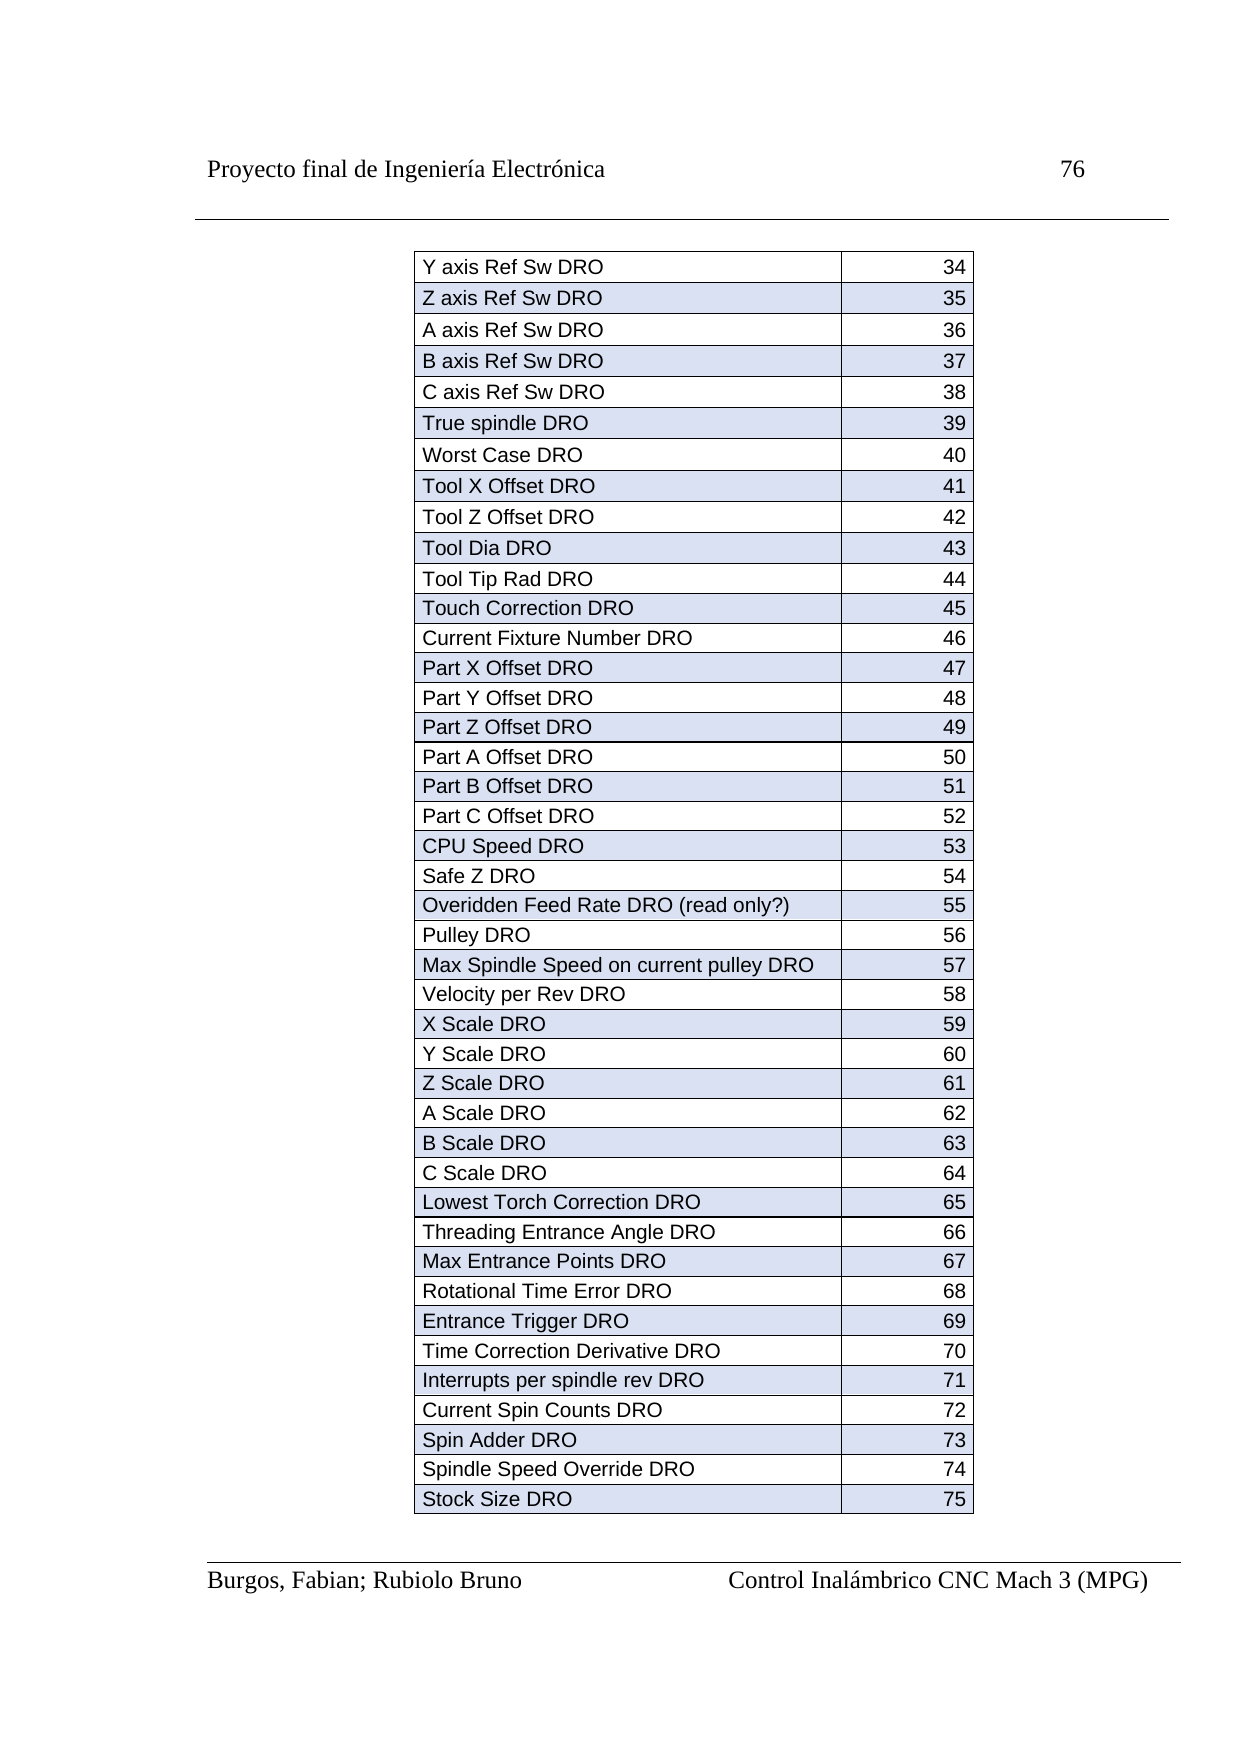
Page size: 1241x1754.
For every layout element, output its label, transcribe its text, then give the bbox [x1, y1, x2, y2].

table_cell 57 [842, 950, 973, 979]
table_cell 53 [842, 831, 973, 860]
table_cell Spindle Speed Override DRO [415, 1455, 841, 1483]
table_cell 64 [842, 1158, 973, 1187]
table_cell Current Fixture Number DRO [415, 624, 841, 652]
table_cell Current Spin Counts DRO [415, 1396, 841, 1424]
table_cell True spindle DRO [415, 408, 841, 438]
table_cell 74 [842, 1455, 973, 1483]
table_cell 55 [842, 891, 973, 919]
table_cell 65 [842, 1188, 973, 1216]
table_cell CPU Speed DRO [415, 831, 841, 860]
table_cell 67 [842, 1247, 973, 1276]
table_cell Worst Case DRO [415, 439, 841, 469]
table_cell 36 [842, 314, 973, 344]
table_cell X Scale DRO [415, 1010, 841, 1038]
table_cell 43 [842, 533, 973, 563]
table_cell Z Scale DRO [415, 1069, 841, 1098]
table_cell Part Y Offset DRO [415, 683, 841, 712]
table_cell C axis Ref Sw DRO [415, 377, 841, 407]
table_cell 73 [842, 1425, 973, 1454]
table_cell 34 [842, 252, 973, 282]
table_cell 54 [842, 861, 973, 890]
table_cell Y axis Ref Sw DRO [415, 252, 841, 282]
table_cell Pulley DRO [415, 921, 841, 949]
table_cell 39 [842, 408, 973, 438]
table_cell Rotational Time Error DRO [415, 1277, 841, 1305]
table_cell Part B Offset DRO [415, 772, 841, 801]
table_cell 37 [842, 346, 973, 376]
table_cell Velocity per Rev DRO [415, 980, 841, 1008]
table_cell 68 [842, 1277, 973, 1305]
table_cell A axis Ref Sw DRO [415, 314, 841, 344]
table_cell 35 [842, 283, 973, 313]
table_cell Entrance Trigger DRO [415, 1306, 841, 1335]
table_cell 48 [842, 683, 973, 712]
table_cell 41 [842, 471, 973, 501]
table_cell Tool X Offset DRO [415, 471, 841, 501]
table_cell 66 [842, 1218, 973, 1246]
table_cell Max Entrance Points DRO [415, 1247, 841, 1276]
table_cell Y Scale DRO [415, 1039, 841, 1068]
table_cell Overidden Feed Rate DRO (read only?) [415, 891, 841, 919]
table_cell 51 [842, 772, 973, 801]
table_cell Part X Offset DRO [415, 653, 841, 682]
table_cell 63 [842, 1128, 973, 1157]
table_cell C Scale DRO [415, 1158, 841, 1187]
table_cell 69 [842, 1306, 973, 1335]
table_cell 42 [842, 502, 973, 532]
table_cell B Scale DRO [415, 1128, 841, 1157]
table_cell Lowest Torch Correction DRO [415, 1188, 841, 1216]
table_cell Tool Tip Rad DRO [415, 564, 841, 593]
table_cell 45 [842, 594, 973, 623]
table_cell 62 [842, 1099, 973, 1127]
table_cell 40 [842, 439, 973, 469]
table_cell Part A Offset DRO [415, 743, 841, 771]
table_cell A Scale DRO [415, 1099, 841, 1127]
table_cell 75 [842, 1485, 973, 1513]
table_cell 44 [842, 564, 973, 593]
table_cell Spin Adder DRO [415, 1425, 841, 1454]
table_cell 70 [842, 1336, 973, 1365]
table_cell Max Spindle Speed on current pulley DRO [415, 950, 841, 979]
table_cell 59 [842, 1010, 973, 1038]
table_cell Stock Size DRO [415, 1485, 841, 1513]
table_cell 46 [842, 624, 973, 652]
table_cell 72 [842, 1396, 973, 1424]
table_cell Threading Entrance Angle DRO [415, 1218, 841, 1246]
table_cell 52 [842, 802, 973, 830]
table_cell 47 [842, 653, 973, 682]
table_cell Z axis Ref Sw DRO [415, 283, 841, 313]
table_cell Tool Z Offset DRO [415, 502, 841, 532]
table_cell 61 [842, 1069, 973, 1098]
table_cell Time Correction Derivative DRO [415, 1336, 841, 1365]
table_cell 71 [842, 1366, 973, 1394]
table_cell Part C Offset DRO [415, 802, 841, 830]
table_cell 38 [842, 377, 973, 407]
table_cell Touch Correction DRO [415, 594, 841, 623]
table_cell 58 [842, 980, 973, 1008]
table_cell Safe Z DRO [415, 861, 841, 890]
table_cell Tool Dia DRO [415, 533, 841, 563]
table_cell Part Z Offset DRO [415, 713, 841, 741]
table_cell 60 [842, 1039, 973, 1068]
table_cell 50 [842, 743, 973, 771]
table_cell B axis Ref Sw DRO [415, 346, 841, 376]
table_cell Interrupts per spindle rev DRO [415, 1366, 841, 1394]
table_cell 49 [842, 713, 973, 741]
table_cell 56 [842, 921, 973, 949]
